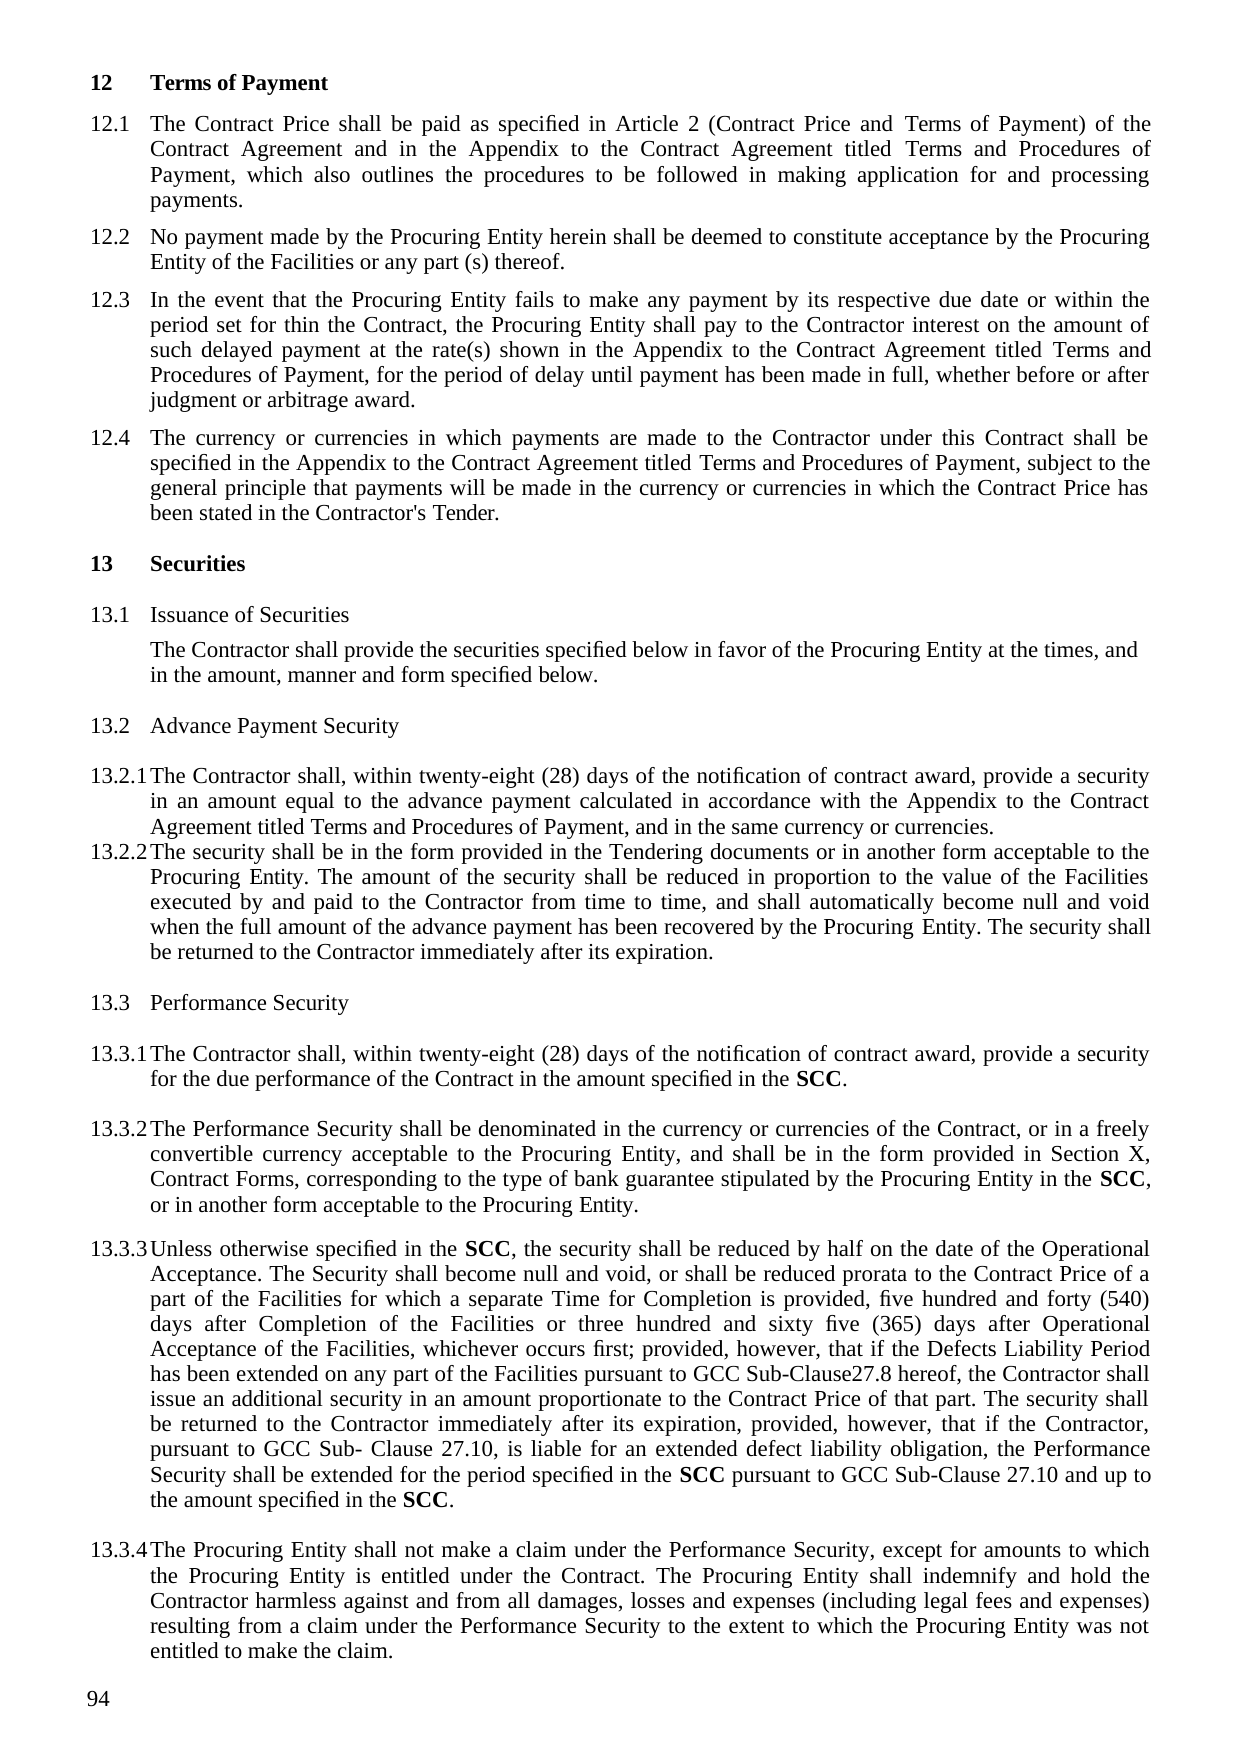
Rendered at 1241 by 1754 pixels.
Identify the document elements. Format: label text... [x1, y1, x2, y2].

list The Performance Security shall be denominated in the currency or currencies of the Contract, or in a freely convertible currency acceptable to the Procuring Entity, and shall be in the form provided in Section X, Contract Forms, corresponding to the type of bank guarantee stipulated by the Procuring Entity in the SCC, or in another form acceptable to the Procuring Entity. [90, 1117, 1151, 1217]
list The security shall be in the form provided in the Tendering documents or in another form acceptable to the Procuring Entity. The amount of the security shall be reduced in proportion to the value of the Facilities executed by and paid to the Contractor from time to time, and shall automatically become null and void when the full amount of the advance payment has been recovered by the Procuring Entity. The security shall be returned to the Contractor immediately after its expiration. [90, 839, 1151, 964]
list Performance Security [90, 989, 1186, 1016]
text The Contractor shall provide the securities speciﬁed below in favor of the Procuring Entity at the times, and in the amount, manner and form speciﬁed below. [150, 637, 1151, 687]
list In the event that the Procuring Entity fails to make any payment by its respective due date or within the period set for thin the Contract, the Procuring Entity shall pay to the Contractor interest on the amount of such delayed payment at the rate(s) shown in the Appendix to the Contract Agreement titled Terms and Procedures of Payment, for the period of delay until payment has been made in full, whether before or after judgment or arbitrage award. [90, 287, 1151, 413]
list The Contractor shall, within twenty-eight (28) days of the notiﬁcation of contract award, provide a security for the due performance of the Contract in the amount speciﬁed in the SCC. [90, 1041, 1151, 1091]
subtitle Terms of Payment [90, 69, 1186, 95]
list The Contractor shall, within twenty-eight (28) days of the notiﬁcation of contract award, provide a security in an amount equal to the advance payment calculated in accordance with the Appendix to the Contract Agreement titled Terms and Procedures of Payment, and in the same currency or currencies. [90, 764, 1151, 839]
list Unless otherwise speciﬁed in the SCC, the security shall be reduced by half on the date of the Operational Acceptance. The Security shall become null and void, or shall be reduced prorata to the Contract Price of a part of the Facilities for which a separate Time for Completion is provided, ﬁve hundred and forty (540) days after Completion of the Facilities or three hundred and sixty ﬁve (365) days after Operational Acceptance of the Facilities, whichever occurs ﬁrst; provided, however, that if the Defects Liability Period has been extended on any part of the Facilities pursuant to GCC Sub-Clause27.8 hereof, the Contractor shall issue an additional security in an amount proportionate to the Contract Price of that part. The security shall be returned to the Contractor immediately after its expiration, provided, however, that if the Contractor, pursuant to GCC Sub- Clause 27.10, is liable for an extended defect liability obligation, the Performance Security shall be extended for the period speciﬁed in the SCC pursuant to GCC Sub-Clause 27.10 and up to the amount speciﬁed in the SCC. [90, 1236, 1152, 1512]
list No payment made by the Procuring Entity herein shall be deemed to constitute acceptance by the Procuring Entity of the Facilities or any part (s) thereof. [90, 224, 1152, 275]
list Advance Payment Security [90, 712, 1186, 739]
list Issuance of Securities [90, 601, 1186, 627]
list The Procuring Entity shall not make a claim under the Performance Security, except for amounts to which the Procuring Entity is entitled under the Contract. The Procuring Entity shall indemnify and hold the Contractor harmless against and from all damages, losses and expenses (including legal fees and expenses) resulting from a claim under the Performance Security to the extent to which the Procuring Entity was not entitled to make the claim. [90, 1538, 1152, 1663]
subtitle Securities [90, 550, 1186, 577]
list The Contract Price shall be paid as speciﬁed in Article 2 (Contract Price and Terms of Payment) of the Contract Agreement and in the Appendix to the Contract Agreement titled Terms and Procedures of Payment, which also outlines the procedures to be followed in making application for and processing payments. [90, 112, 1152, 212]
list The currency or currencies in which payments are made to the Contractor under this Contract shall be speciﬁed in the Appendix to the Contract Agreement titled Terms and Procedures of Payment, subject to the general principle that payments will be made in the currency or currencies in which the Contract Price has been stated in the Contractor's Tender. [90, 425, 1151, 525]
